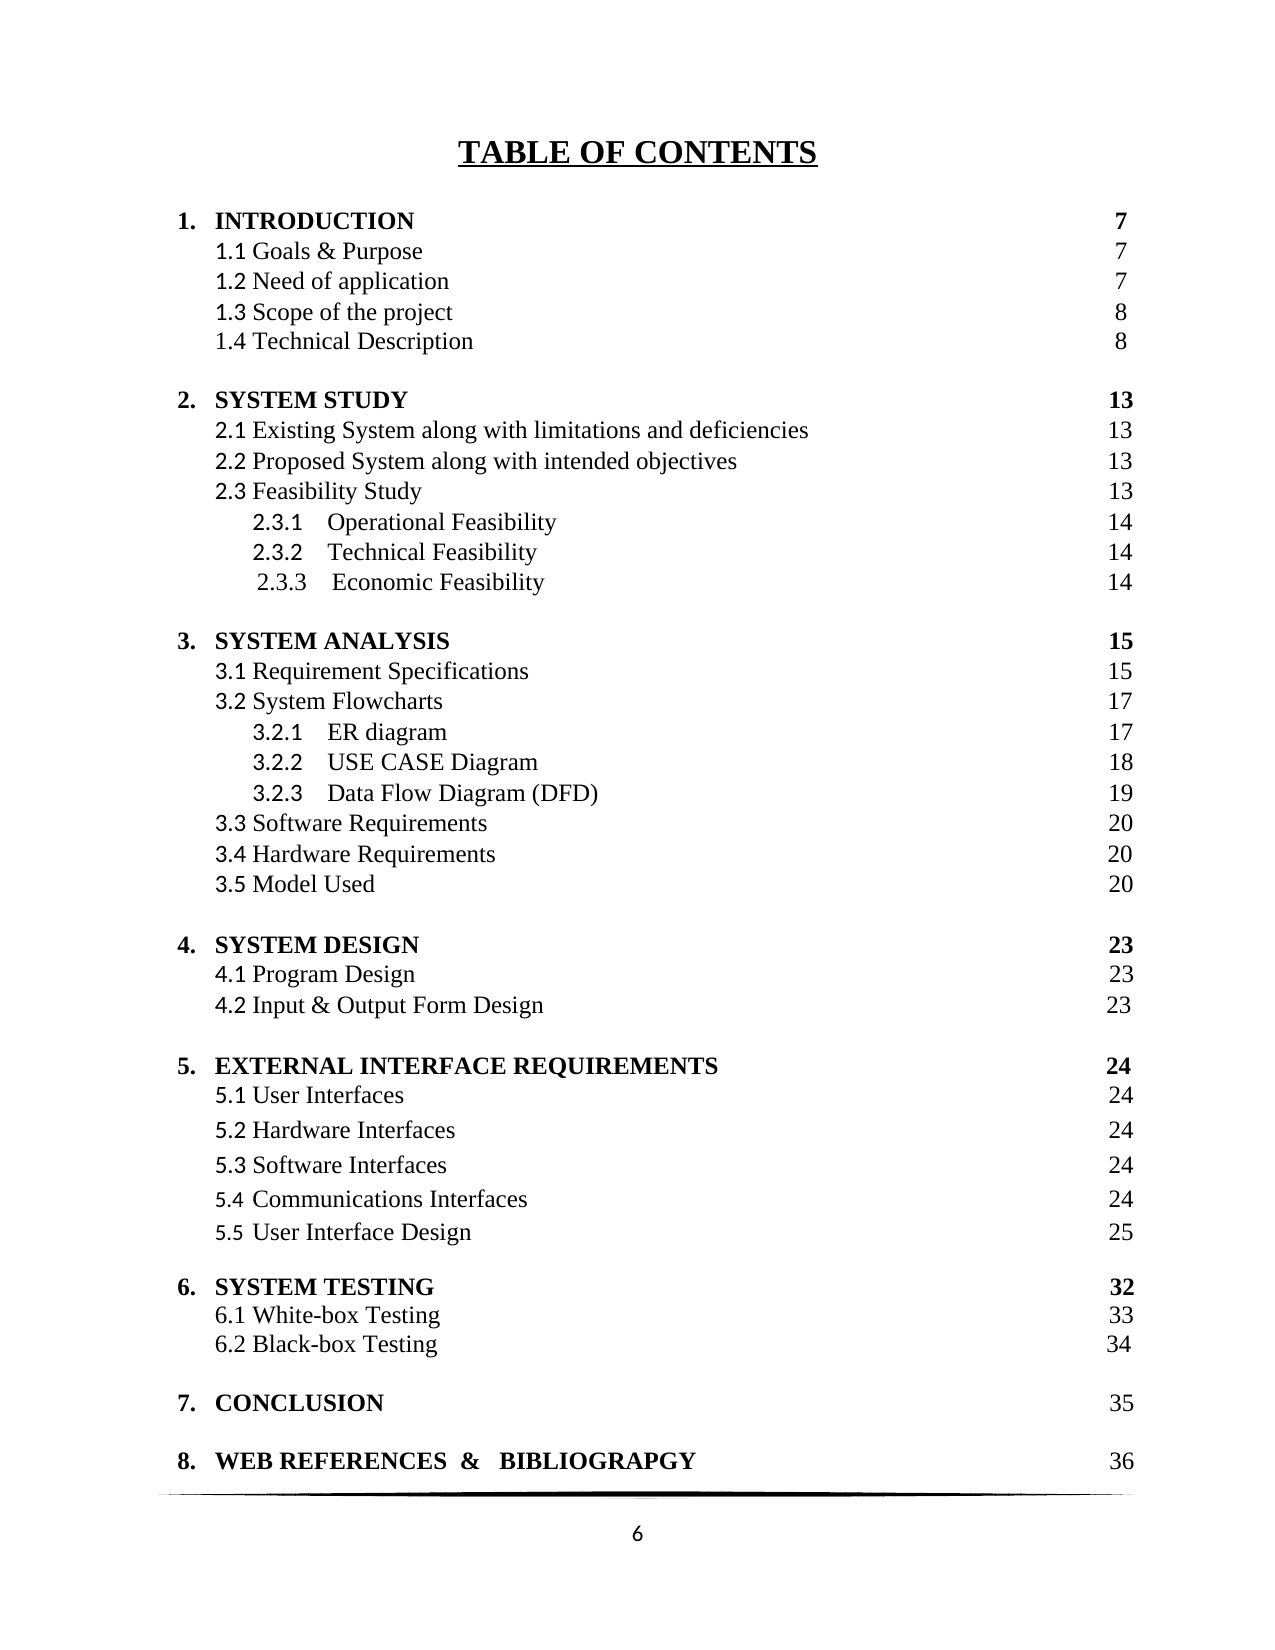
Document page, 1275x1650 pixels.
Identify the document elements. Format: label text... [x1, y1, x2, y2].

list Hardware Requirements 20 [214, 838, 1135, 869]
list Communications Interfaces 24 [214, 1184, 1135, 1213]
list User Interfaces 24 [214, 1079, 1135, 1110]
list Hardware Interfaces 24 [214, 1114, 1135, 1145]
list CONCLUSION 35 [177, 1388, 1135, 1417]
picture [158, 1490, 1134, 1499]
list System Flowcharts 17 [214, 686, 1135, 716]
list Data Flow Diagram (DFD) 19 [252, 777, 1135, 808]
list EXTERNAL INTERFACE REQUIREMENTS 24 [177, 1056, 1135, 1079]
list Goals & Purpose 7 [214, 235, 1135, 265]
list SYSTEM ANALYSIS 15 [177, 626, 1135, 655]
list SYSTEM DESIGN 23 [177, 930, 1135, 958]
list Software Requirements 20 [214, 808, 1135, 838]
list Scope of the project 8 [214, 296, 1135, 326]
list Input & Output Form Design 23 [214, 989, 1135, 1019]
list ER diagram 17 [252, 716, 1135, 747]
list White-box Testing 33 [214, 1300, 1135, 1329]
list Black-box Testing 34 [214, 1329, 1135, 1358]
list Existing System along with limitations and deficiencies 13 [214, 414, 1135, 445]
list SYSTEM TESTING 32 [177, 1272, 1135, 1300]
list Software Interfaces 24 [214, 1149, 1135, 1180]
list Economic Feasibility 14 [257, 567, 1135, 596]
text TABLE OF CONTENTS [139, 132, 1135, 170]
list User Interface Design 25 [214, 1217, 1135, 1247]
list Feasibility Study 13 [214, 475, 1135, 506]
list Requirement Specifications 15 [214, 655, 1135, 686]
list INTRODUCTION 7 [177, 206, 1135, 235]
list USE CASE Diagram 18 [252, 747, 1135, 777]
list Proposed System along with intended objectives 13 [214, 445, 1135, 475]
list Model Used 20 [214, 869, 1135, 899]
list Operational Feasibility 14 [252, 506, 1135, 536]
list Need of application 7 [214, 265, 1135, 296]
list SYSTEM STUDY 13 [177, 386, 1135, 414]
list WEB REFERENCES & BIBLIOGRAPGY 36 [177, 1446, 1135, 1475]
list Technical Feasibility 14 [252, 536, 1135, 567]
list Technical Description 8 [214, 326, 1135, 355]
list Program Design 23 [214, 958, 1135, 989]
